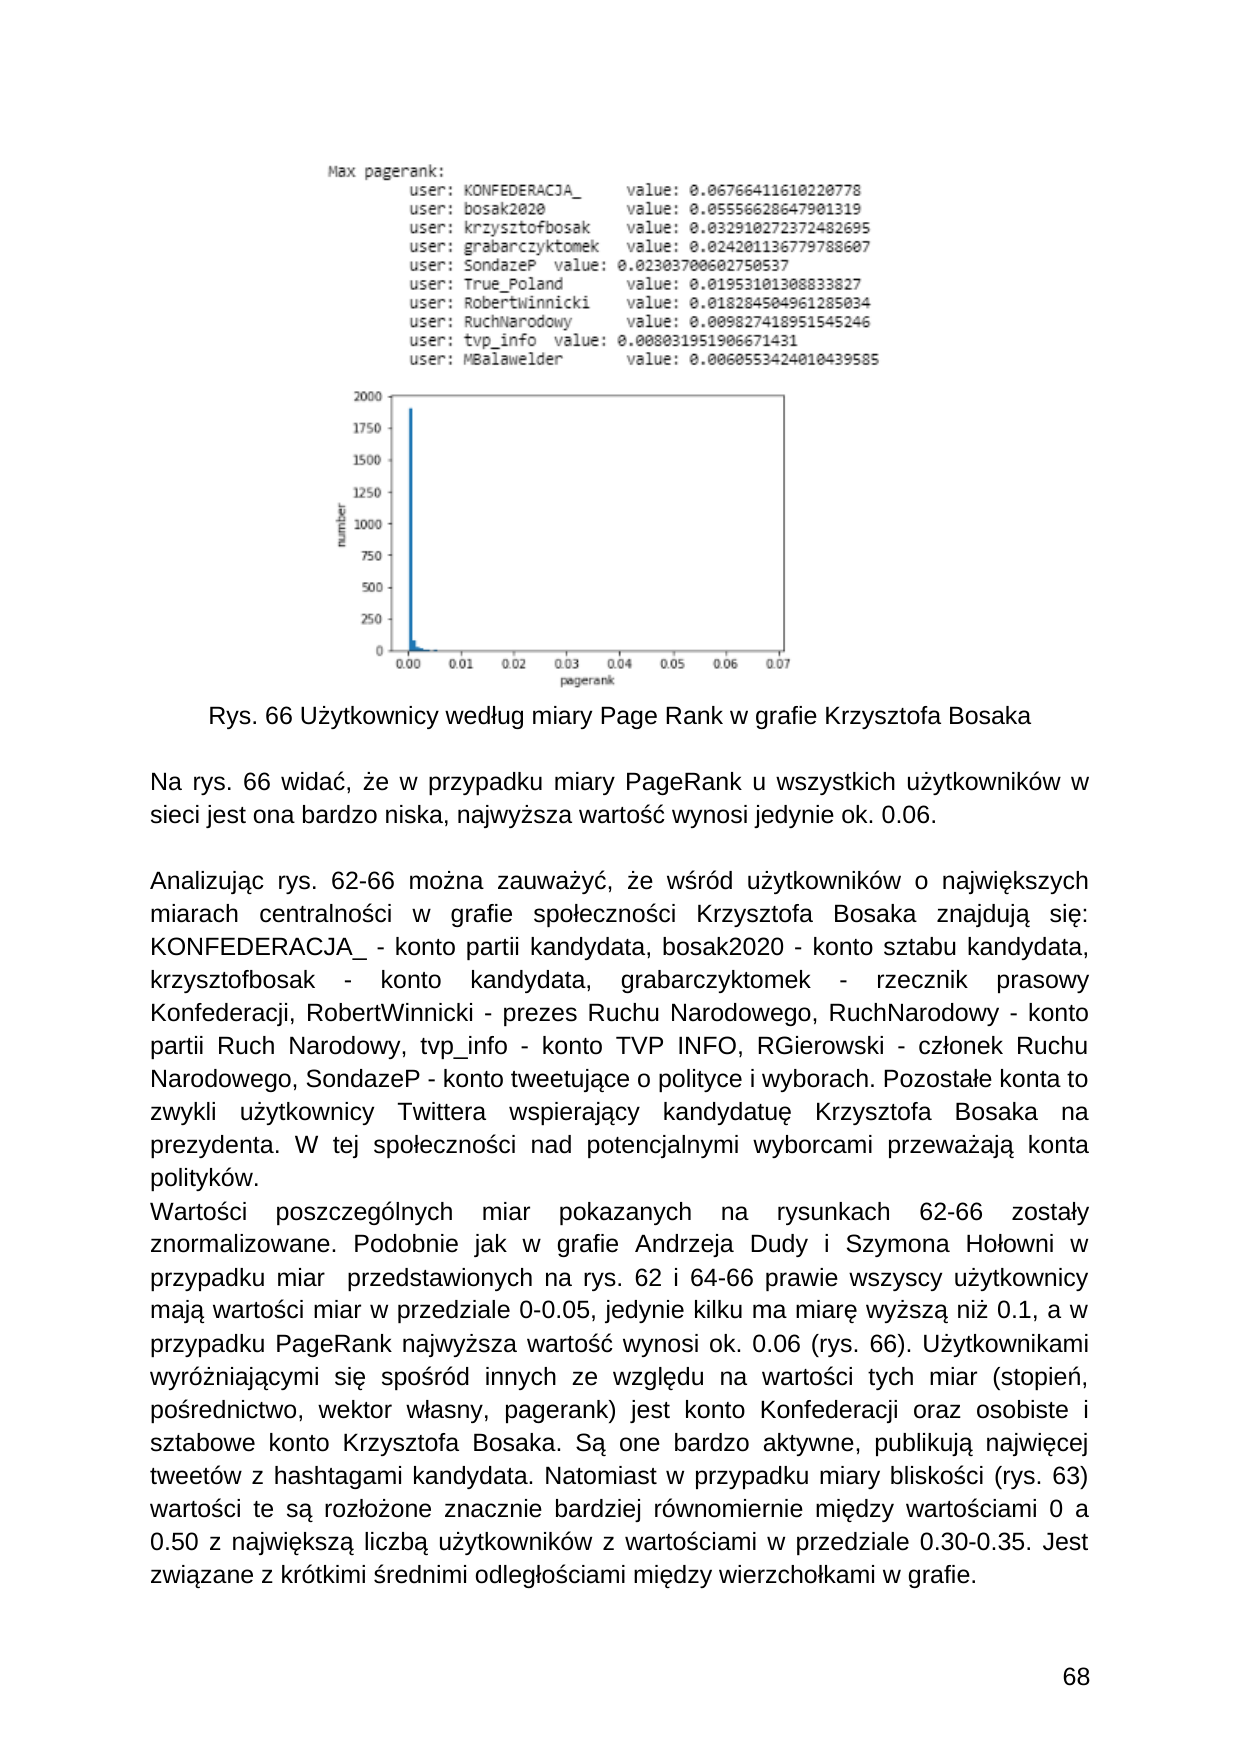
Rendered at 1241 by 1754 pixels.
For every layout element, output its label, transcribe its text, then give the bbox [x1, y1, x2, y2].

picture [314, 150, 926, 697]
text Na rys. 66 widać, że w przypadku miary PageRank u wszystkich użytkowników w sieci jest ona bardzo niska, najwyższa wartość wynosi jedynie ok. 0.06. [150, 767, 1090, 829]
text Wartości poszczególnych miar pokazanych na rysunkach 62-66 zostały znormalizowane. Podobnie jak w grafie Andrzeja Dudy i Szymona Hołowni w przypadku miar przedstawionych na rys. 62 i 64-66 prawie wszyscy użytkownicy mają wartości miar w przedziale 0-0.05, jedynie kilku ma miarę wyższą niż 0.1, a w przypadku PageRank najwyższa wartość wynosi ok. 0.06 (rys. 66). Użytkownikami wyróżniającymi się spośród innych ze względu na wartości tych miar (stopień, pośrednictwo, wektor własny, pagerank) jest konto Konfederacji oraz osobiste i sztabowe konto Krzysztofa Bosaka. Są one bardzo aktywne, publikują najwięcej tweetów z hashtagami kandydata. Natomiast w przypadku miary bliskości (rys. 63) wartości te są rozłożone znacznie bardziej równomiernie między wartościami 0 a 0.50 z największą liczbą użytkowników z wartościami w przedziale 0.30-0.35. Jest związane z krótkimi średnimi odległościami między wierzchołkami w grafie. [150, 1196, 1090, 1588]
text Rys. 66 Użytkownicy według miary Page Rank w grafie Krzysztofa Bosaka [150, 701, 1090, 730]
text Analizując rys. 62-66 można zauważyć, że wśród użytkowników o największych miarach centralności w grafie społeczności Krzysztofa Bosaka znajdują się: KONFEDERACJA_ - konto partii kandydata, bosak2020 - konto sztabu kandydata, krzysztofbosak - konto kandydata, grabarczyktomek - rzecznik prasowy Konfederacji, RobertWinnicki - prezes Ruchu Narodowego, RuchNarodowy - konto partii Ruch Narodowy, tvp_info - konto TVP INFO, RGierowski - członek Ruchu Narodowego, SondazeP - konto tweetujące o polityce i wyborach. Pozostałe konta to zwykli użytkownicy Twittera wspierający kandydatuę Krzysztofa Bosaka na prezydenta. W tej społeczności nad potencjalnymi wyborcami przeważają konta polityków. [150, 866, 1090, 1192]
